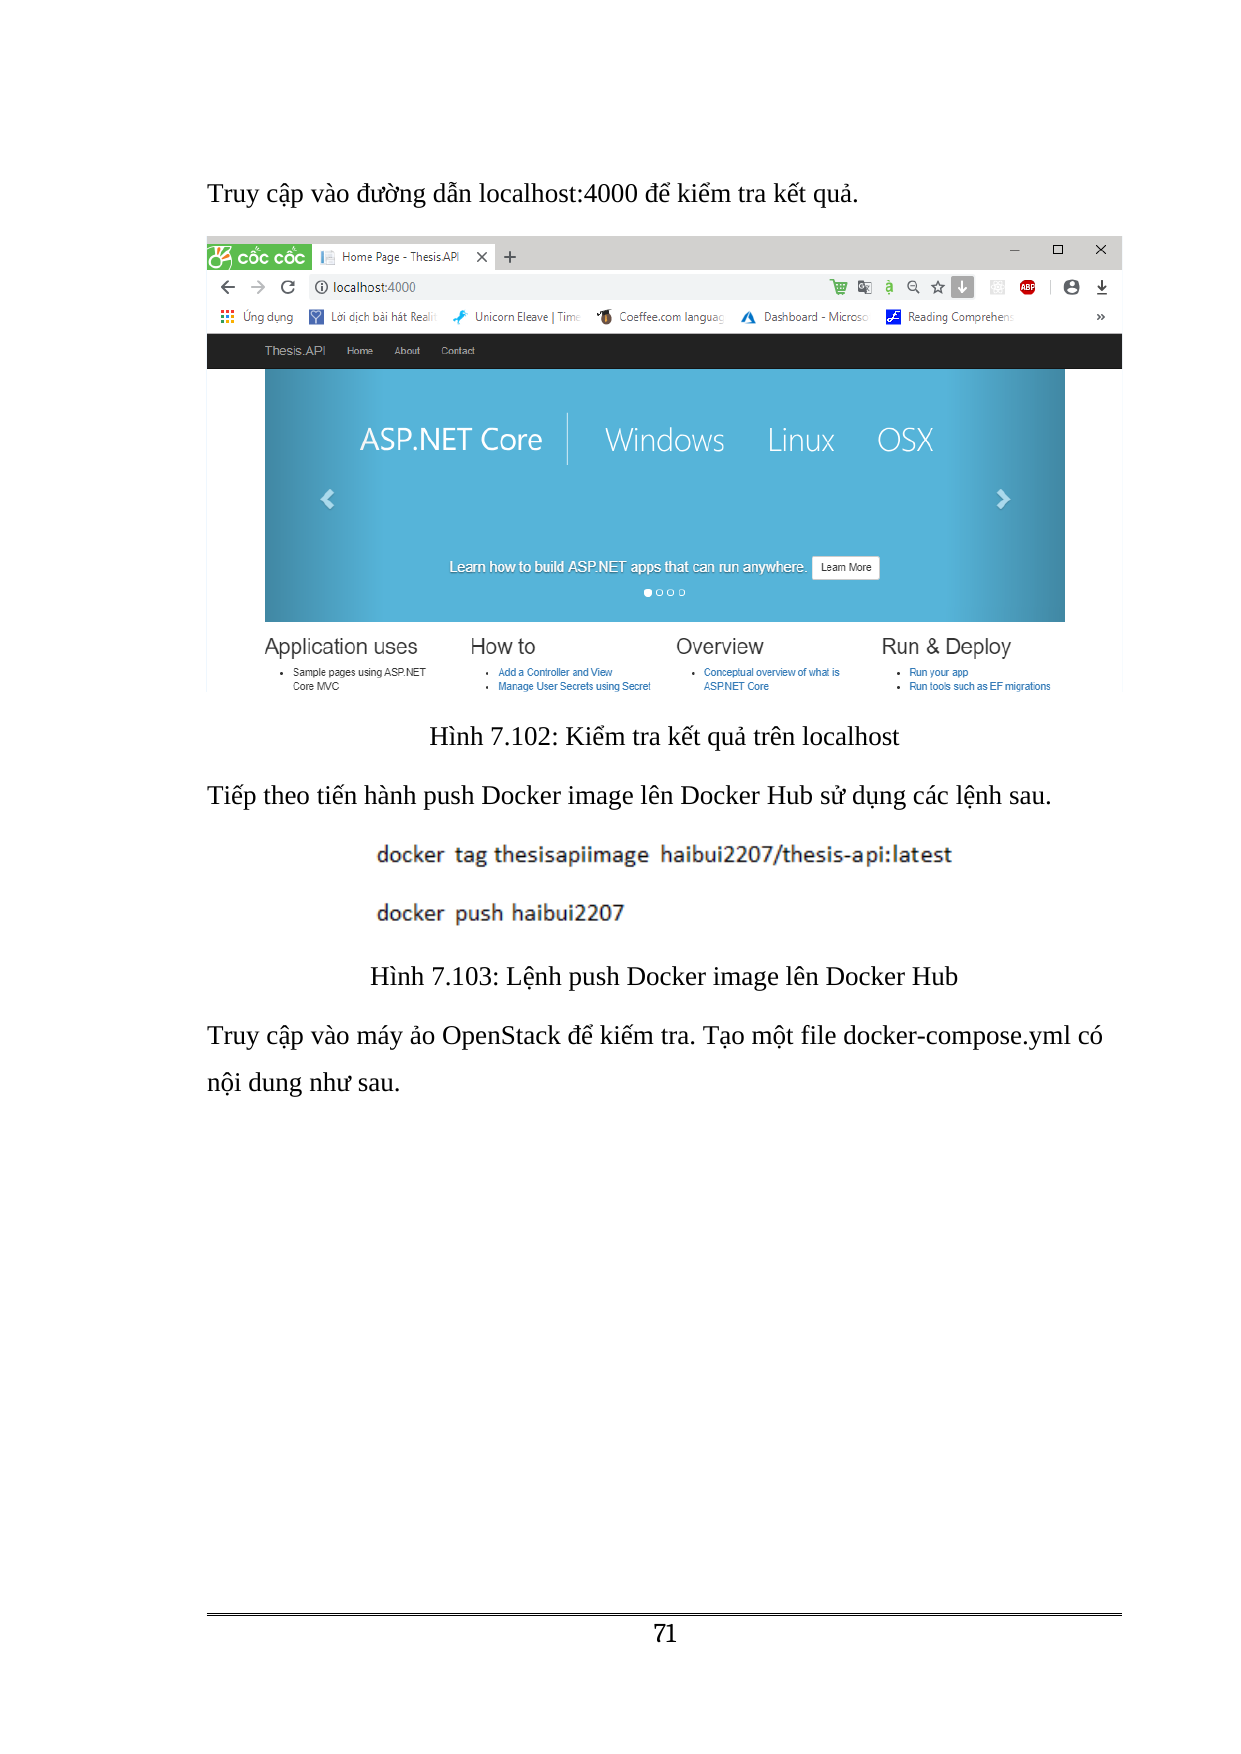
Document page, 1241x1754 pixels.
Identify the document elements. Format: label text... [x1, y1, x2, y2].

text Tiếp theo tiến hành push Docker image lên Docker Hub sử dụng các lệnh sau. [207, 779, 1122, 810]
picture [206, 236, 1123, 692]
picture [366, 838, 963, 932]
text Truy cập vào đường dẫn localhost:4000 để kiểm tra kết quả. [207, 177, 1122, 208]
text Truy cập vào máy ảo OpenStack để kiếm tra. Tạo một file docker-compose.yml có nội dung như sau. [207, 1019, 1122, 1097]
